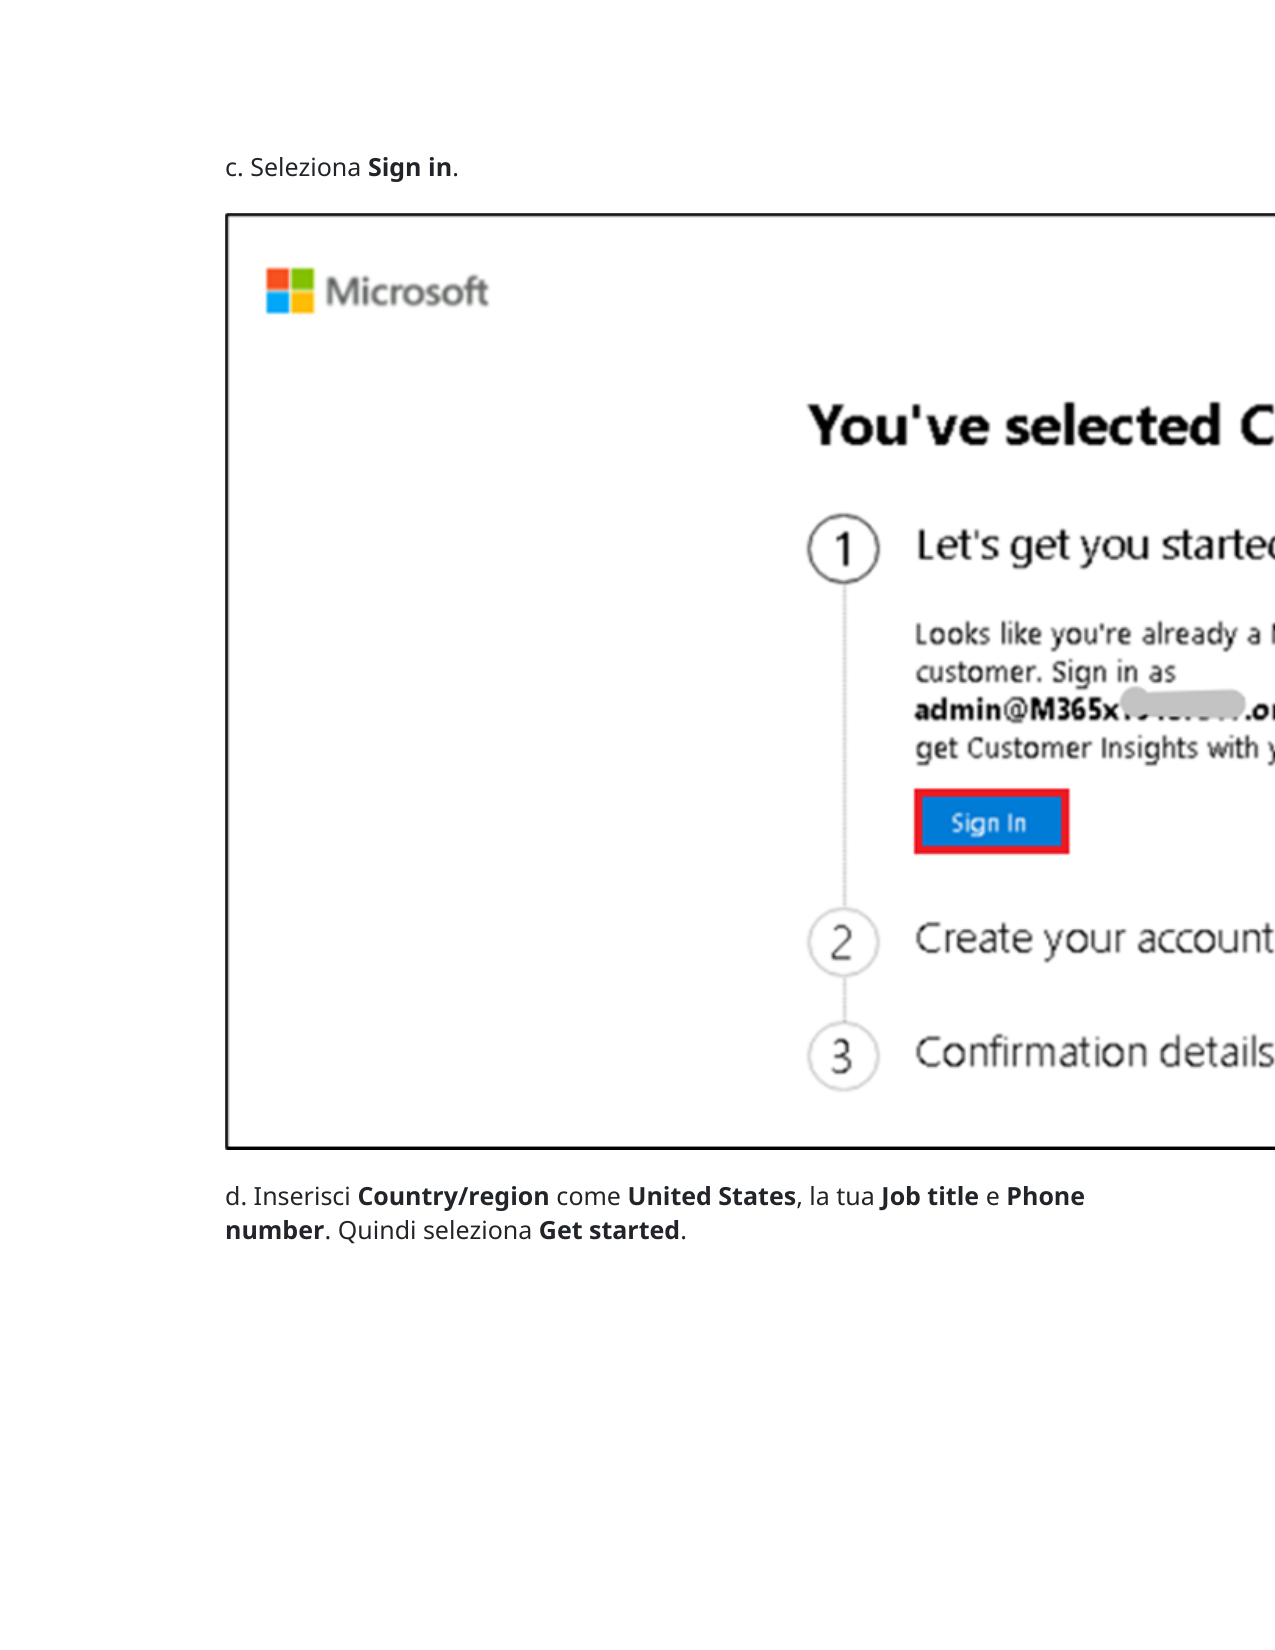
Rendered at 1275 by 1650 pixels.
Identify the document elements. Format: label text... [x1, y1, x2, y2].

text c. Seleziona Sign in. [225, 150, 1125, 184]
text d. Inserisci Country/region come United States, la tua Job title e Phone number. Quindi seleziona Get started. [225, 1179, 1125, 1247]
picture [225, 213, 1275, 1150]
